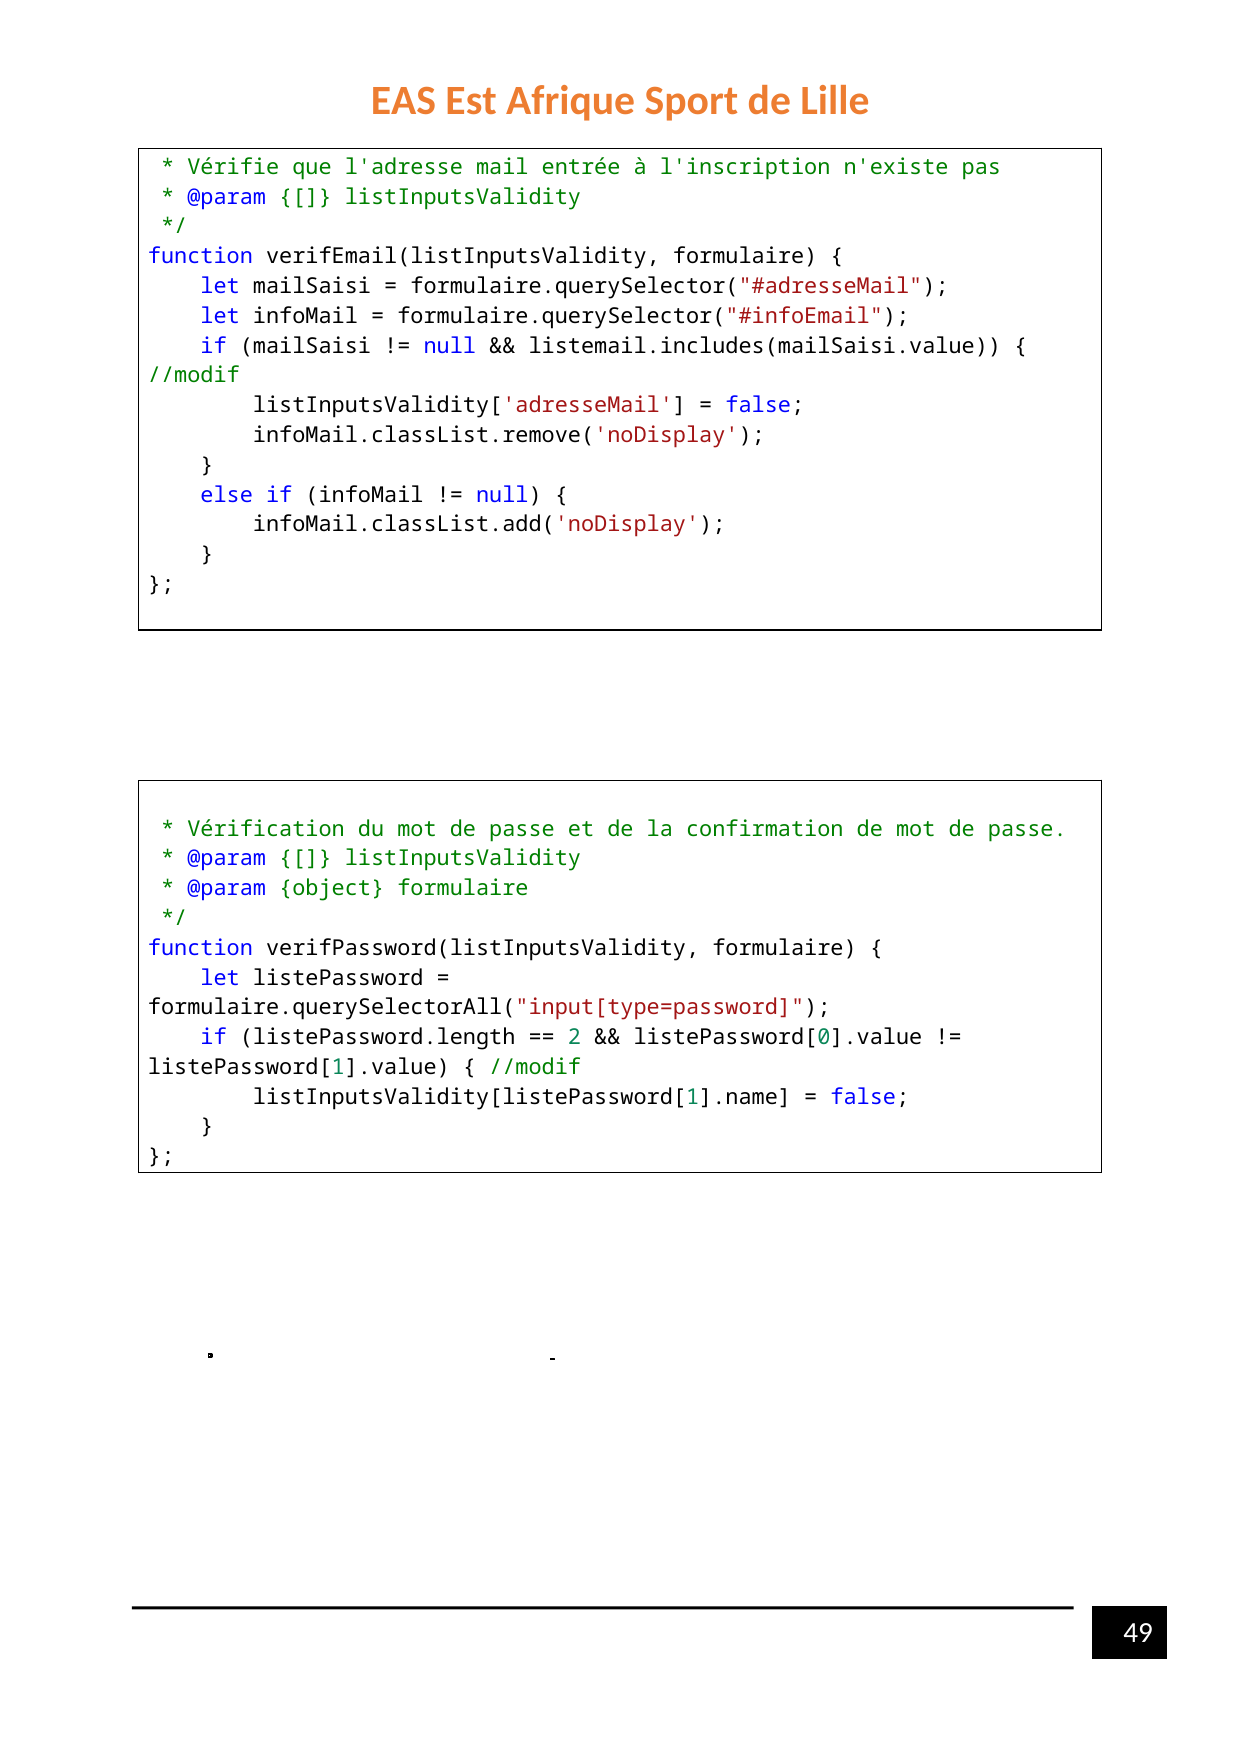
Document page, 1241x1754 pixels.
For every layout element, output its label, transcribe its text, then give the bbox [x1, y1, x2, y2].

text } [148, 449, 1092, 478]
text }; [148, 568, 1092, 594]
text listInputsValidity['adresseMail'] = false; [148, 389, 1092, 419]
text listInputsValidity[listePassword[1].name] = false; [148, 1081, 1092, 1110]
text let mailSaisi = formulaire.querySelector("#adresseMail"); [148, 270, 1092, 300]
text * Vérifie que l'adresse mail entrée à l'inscription n'existe pas [139, 149, 1101, 181]
text function verifPassword(listInputsValidity, formulaire) { [148, 932, 1092, 961]
text function verifEmail(listInputsValidity, formulaire) { [148, 240, 1092, 270]
text * @param {[]} listInputsValidity [148, 181, 1092, 210]
text infoMail.classList.add('noDisplay'); [148, 508, 1092, 538]
text else if (infoMail != null) { [148, 478, 1092, 508]
text if (listePassword.length == 2 && listePassword[0].value != listePassword[1].value) { //modif [148, 1021, 1092, 1081]
text } [148, 1110, 1092, 1137]
text infoMail.classList.remove('noDisplay'); [148, 419, 1092, 449]
text * @param {object} formulaire [148, 872, 1092, 902]
text }; [139, 1137, 1101, 1172]
text * Vérification du mot de passe et de la confirmation de mot de passe. [148, 812, 1092, 842]
text if (mailSaisi != null && listemail.includes(mailSaisi.value)) { //modif [148, 329, 1092, 389]
text } [148, 538, 1092, 568]
text let listePassword = formulaire.querySelectorAll("input[type=password]"); [148, 961, 1092, 1021]
text */ [148, 210, 1092, 240]
text * @param {[]} listInputsValidity [148, 842, 1092, 872]
text let infoMail = formulaire.querySelector("#infoEmail"); [148, 300, 1092, 329]
text */ [148, 902, 1092, 932]
